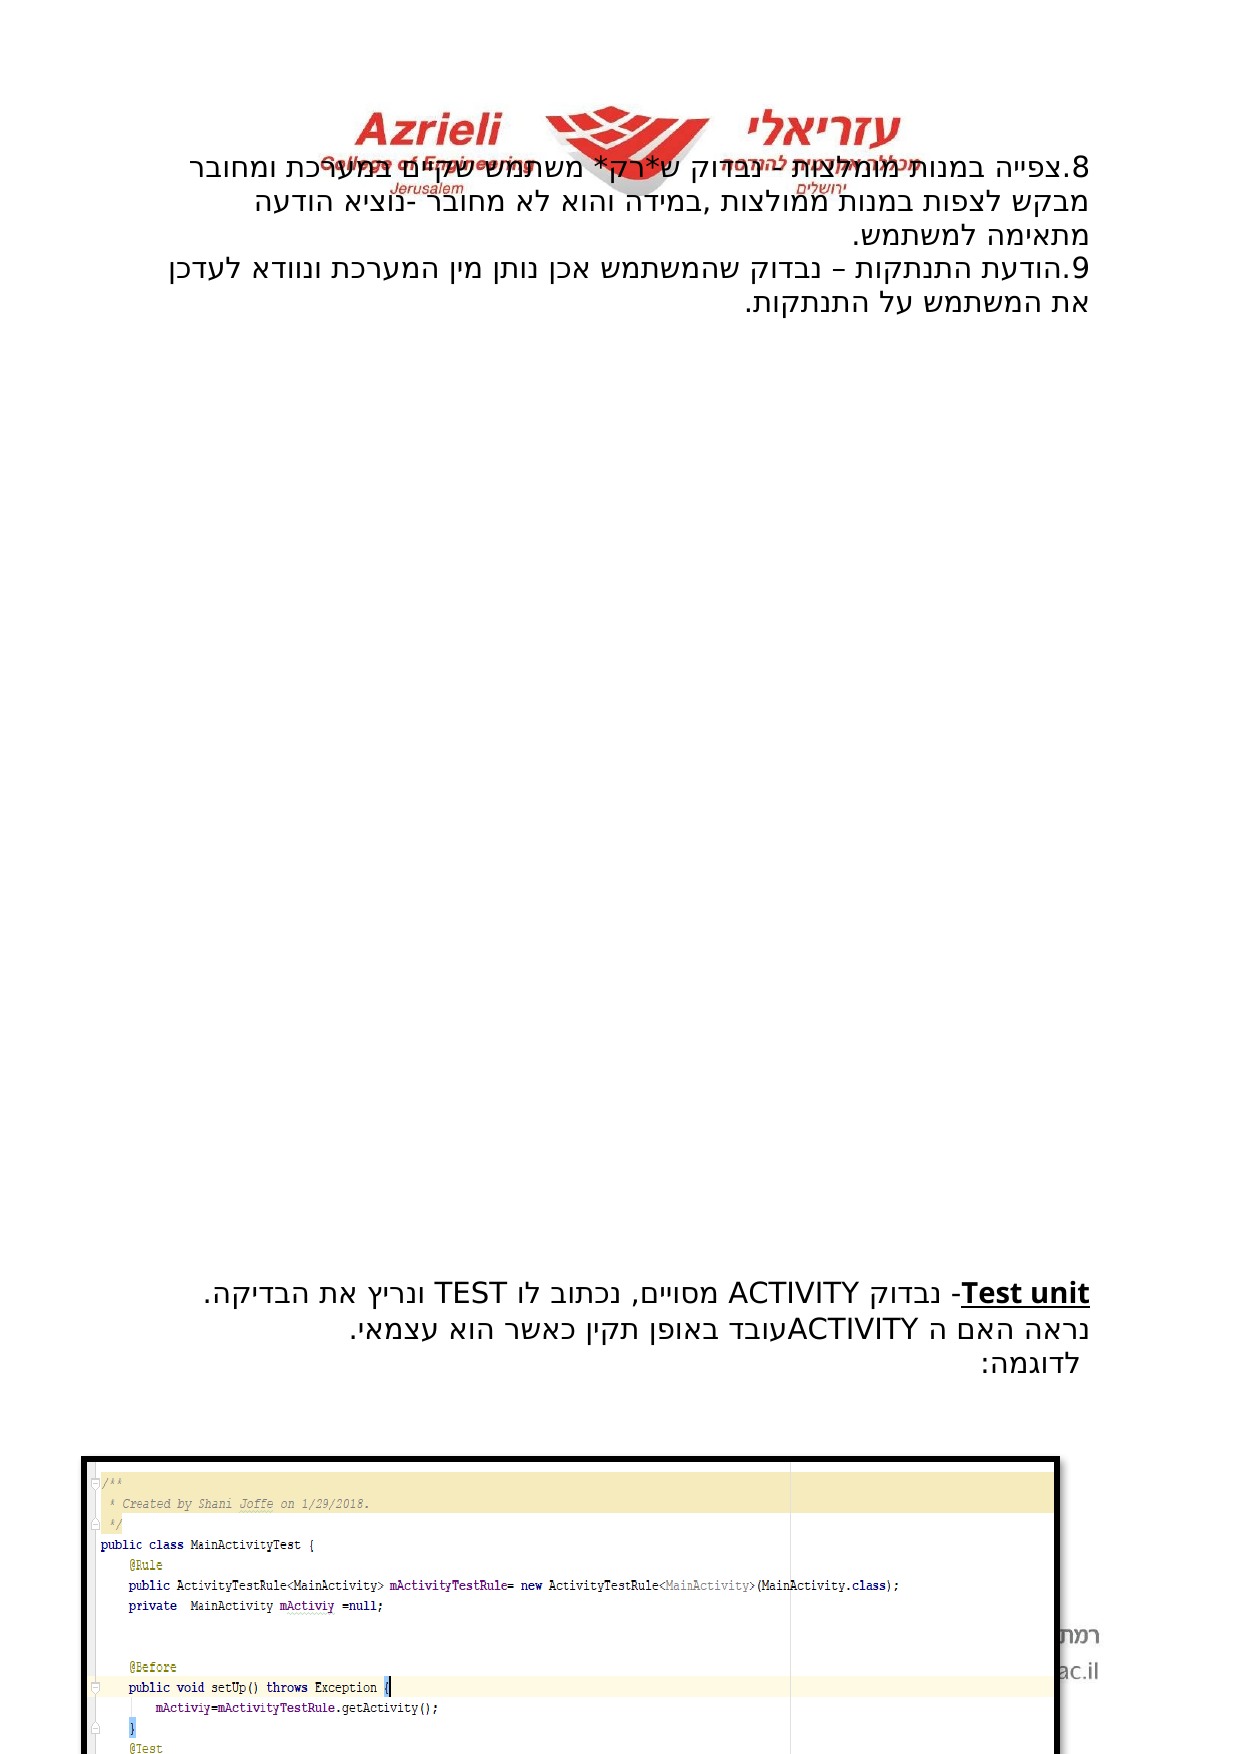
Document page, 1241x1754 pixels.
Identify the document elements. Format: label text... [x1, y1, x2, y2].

picture [317, 103, 931, 150]
picture [87, 1462, 1054, 1754]
text 9.הודעת התנתקות – נבדוק שהמשתמש אכן נותן מין המערכת ונוודא לעדכן את המשתמש על התנתקות. [150, 252, 1090, 320]
text Test unit- נבדוק ACTIVITY מסויים, נכתוב לו TEST ונריץ את הבדיקה. נראה האם ה ACTIVITYעובד באופן תקין כאשר הוא עצמאי. [150, 1272, 1090, 1346]
picture [1060, 1617, 1104, 1690]
text 8.צפייה במנות מומלצות - נבדוק ש*רק* משתמש שקיים במערכת ומחובר מבקש לצפות במנות ממולצות ,במידה והוא לא מחובר -נוציא הודעה מתאימה למשתמש. [150, 150, 1090, 252]
text לדוגמה: [150, 1346, 1090, 1380]
